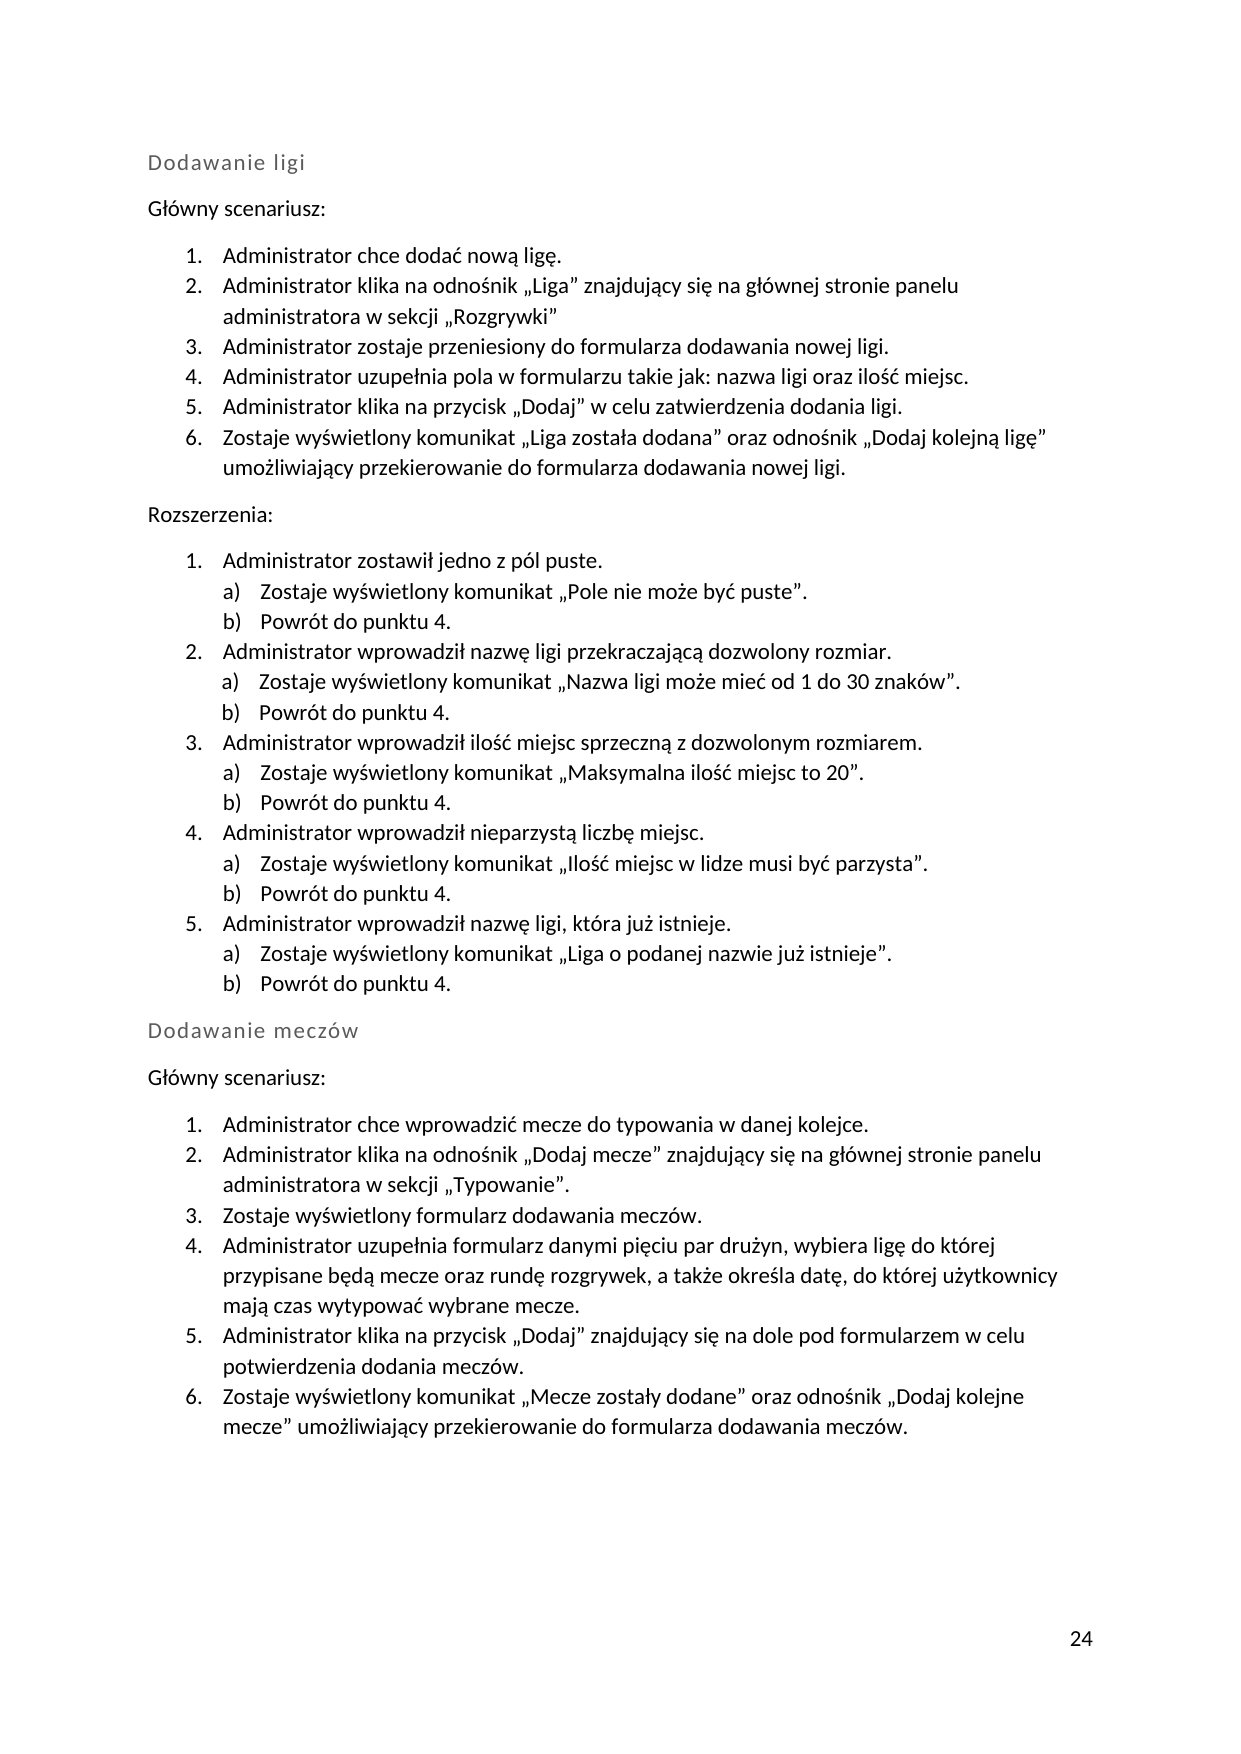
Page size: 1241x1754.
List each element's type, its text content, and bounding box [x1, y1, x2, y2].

list Administrator wprowadził nazwę ligi, która już istnieje. [185, 909, 1093, 937]
list Administrator wprowadził nieparzystą liczbę miejsc. [185, 818, 1093, 846]
list Administrator uzupełnia pola w formularzu takie jak: nazwa ligi oraz ilość miejsc. [185, 362, 1093, 390]
list Administrator klika na przycisk „Dodaj” w celu zatwierdzenia dodania ligi. [185, 392, 1093, 420]
list Administrator uzupełnia formularz danymi pięciu par drużyn, wybiera ligę do której przypisane będą mecze oraz rundę rozgrywek, a także określa datę, do której użytkownicy mają czas wytypować wybrane mecze. [185, 1231, 1093, 1319]
subtitle Dodawanie meczów [148, 1016, 1093, 1044]
text Główny scenariusz: [148, 194, 1093, 222]
list Administrator zostaje przeniesiony do formularza dodawania nowej ligi. [185, 332, 1093, 360]
list Zostaje wyświetlony komunikat „Nazwa ligi może mieć od 1 do 30 znaków”. [221, 667, 1093, 695]
list Powrót do punktu 4. [221, 698, 1093, 726]
text Rozszerzenia: [148, 500, 1093, 528]
list Powrót do punktu 4. [223, 788, 1093, 816]
subtitle Dodawanie ligi [148, 148, 1093, 176]
list Zostaje wyświetlony komunikat „Mecze zostały dodane” oraz odnośnik „Dodaj kolejne mecze” umożliwiający przekierowanie do formularza dodawania meczów. [185, 1382, 1093, 1440]
list Zostaje wyświetlony formularz dodawania meczów. [185, 1201, 1093, 1229]
list Powrót do punktu 4. [223, 879, 1093, 907]
list Zostaje wyświetlony komunikat „Ilość miejsc w lidze musi być parzysta”. [223, 849, 1093, 877]
list Administrator zostawił jedno z pól puste. [185, 547, 1093, 574]
list Administrator wprowadził ilość miejsc sprzeczną z dozwolonym rozmiarem. [185, 728, 1093, 756]
list Administrator wprowadził nazwę ligi przekraczającą dozwolony rozmiar. [185, 637, 1093, 665]
list Powrót do punktu 4. [223, 607, 1093, 635]
list Powrót do punktu 4. [223, 969, 1093, 997]
list Zostaje wyświetlony komunikat „Pole nie może być puste”. [223, 577, 1093, 605]
text Główny scenariusz: [148, 1063, 1093, 1091]
list Zostaje wyświetlony komunikat „Liga została dodana” oraz odnośnik „Dodaj kolejną ligę” umożliwiający przekierowanie do formularza dodawania nowej ligi. [185, 423, 1093, 481]
list Administrator klika na odnośnik „Dodaj mecze” znajdujący się na głównej stronie panelu administratora w sekcji „Typowanie”. [185, 1140, 1093, 1198]
list Zostaje wyświetlony komunikat „Maksymalna ilość miejsc to 20”. [223, 758, 1093, 786]
list Zostaje wyświetlony komunikat „Liga o podanej nazwie już istnieje”. [223, 939, 1093, 967]
list Administrator chce wprowadzić mecze do typowania w danej kolejce. [185, 1110, 1093, 1138]
list Administrator klika na przycisk „Dodaj” znajdujący się na dole pod formularzem w celu potwierdzenia dodania meczów. [185, 1322, 1093, 1380]
list Administrator klika na odnośnik „Liga” znajdujący się na głównej stronie panelu administratora w sekcji „Rozgrywki” [185, 272, 1093, 330]
list Administrator chce dodać nową ligę. [185, 241, 1093, 269]
